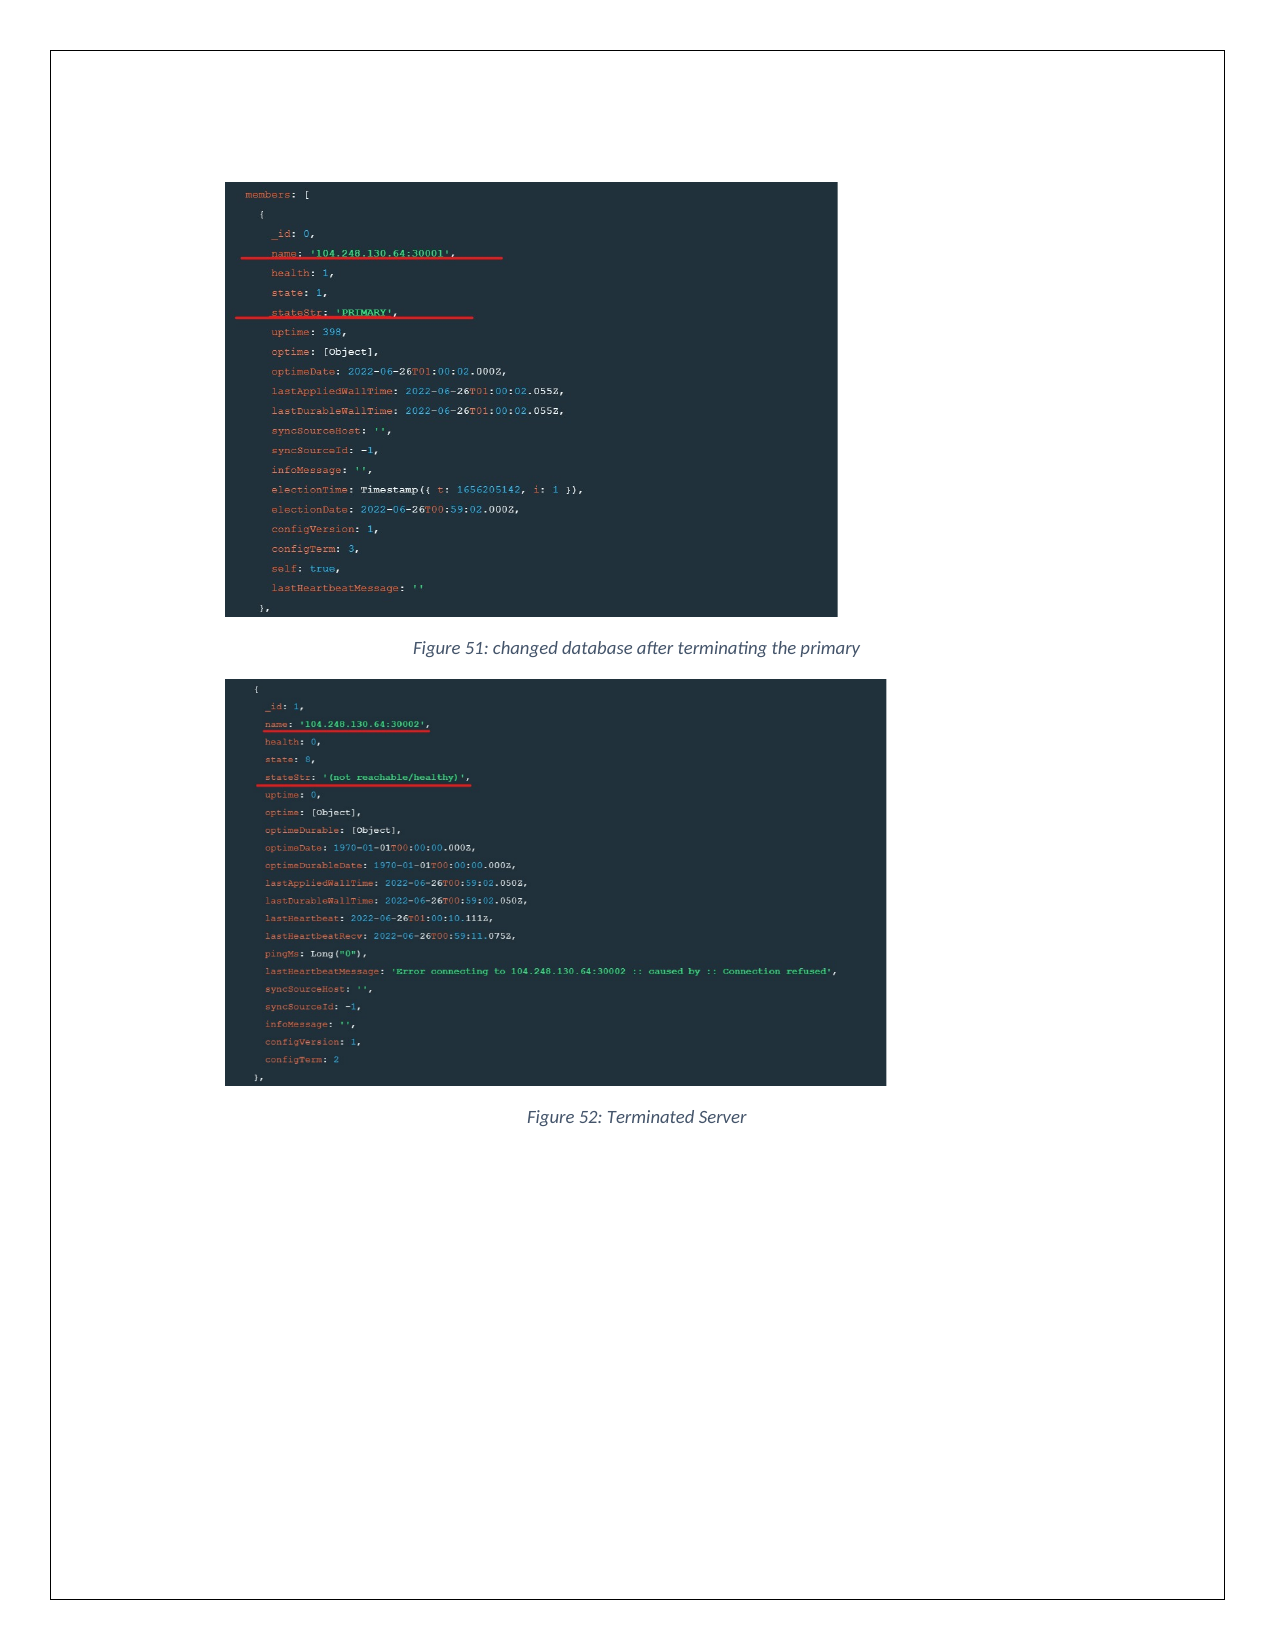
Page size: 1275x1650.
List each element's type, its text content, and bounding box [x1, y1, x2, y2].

text Figure 52: Terminated Server [150, 1105, 1125, 1128]
text Figure 51: changed database after terminating the primary [150, 636, 1125, 659]
picture [225, 182, 838, 617]
picture [225, 679, 887, 1086]
